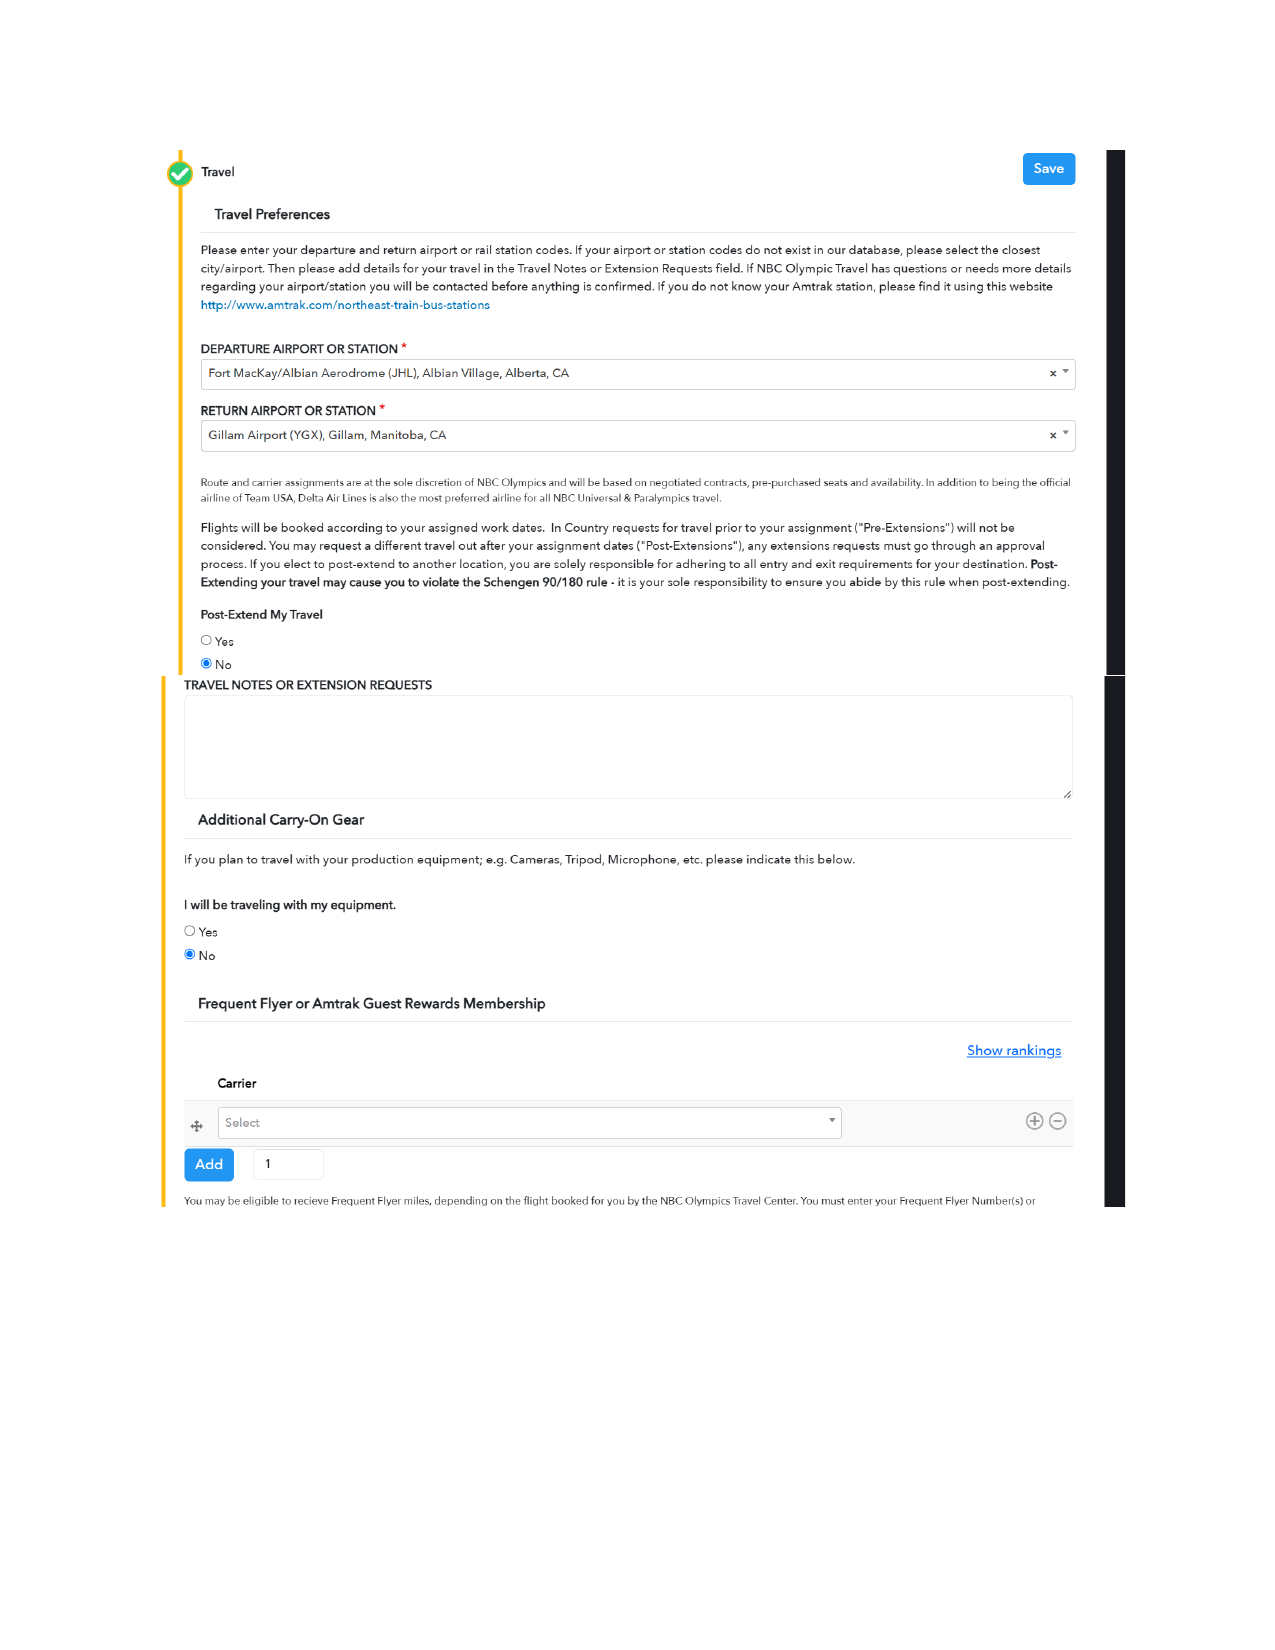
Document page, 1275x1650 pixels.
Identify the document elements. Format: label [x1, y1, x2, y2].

picture [150, 676, 1125, 1207]
picture [150, 150, 1125, 675]
